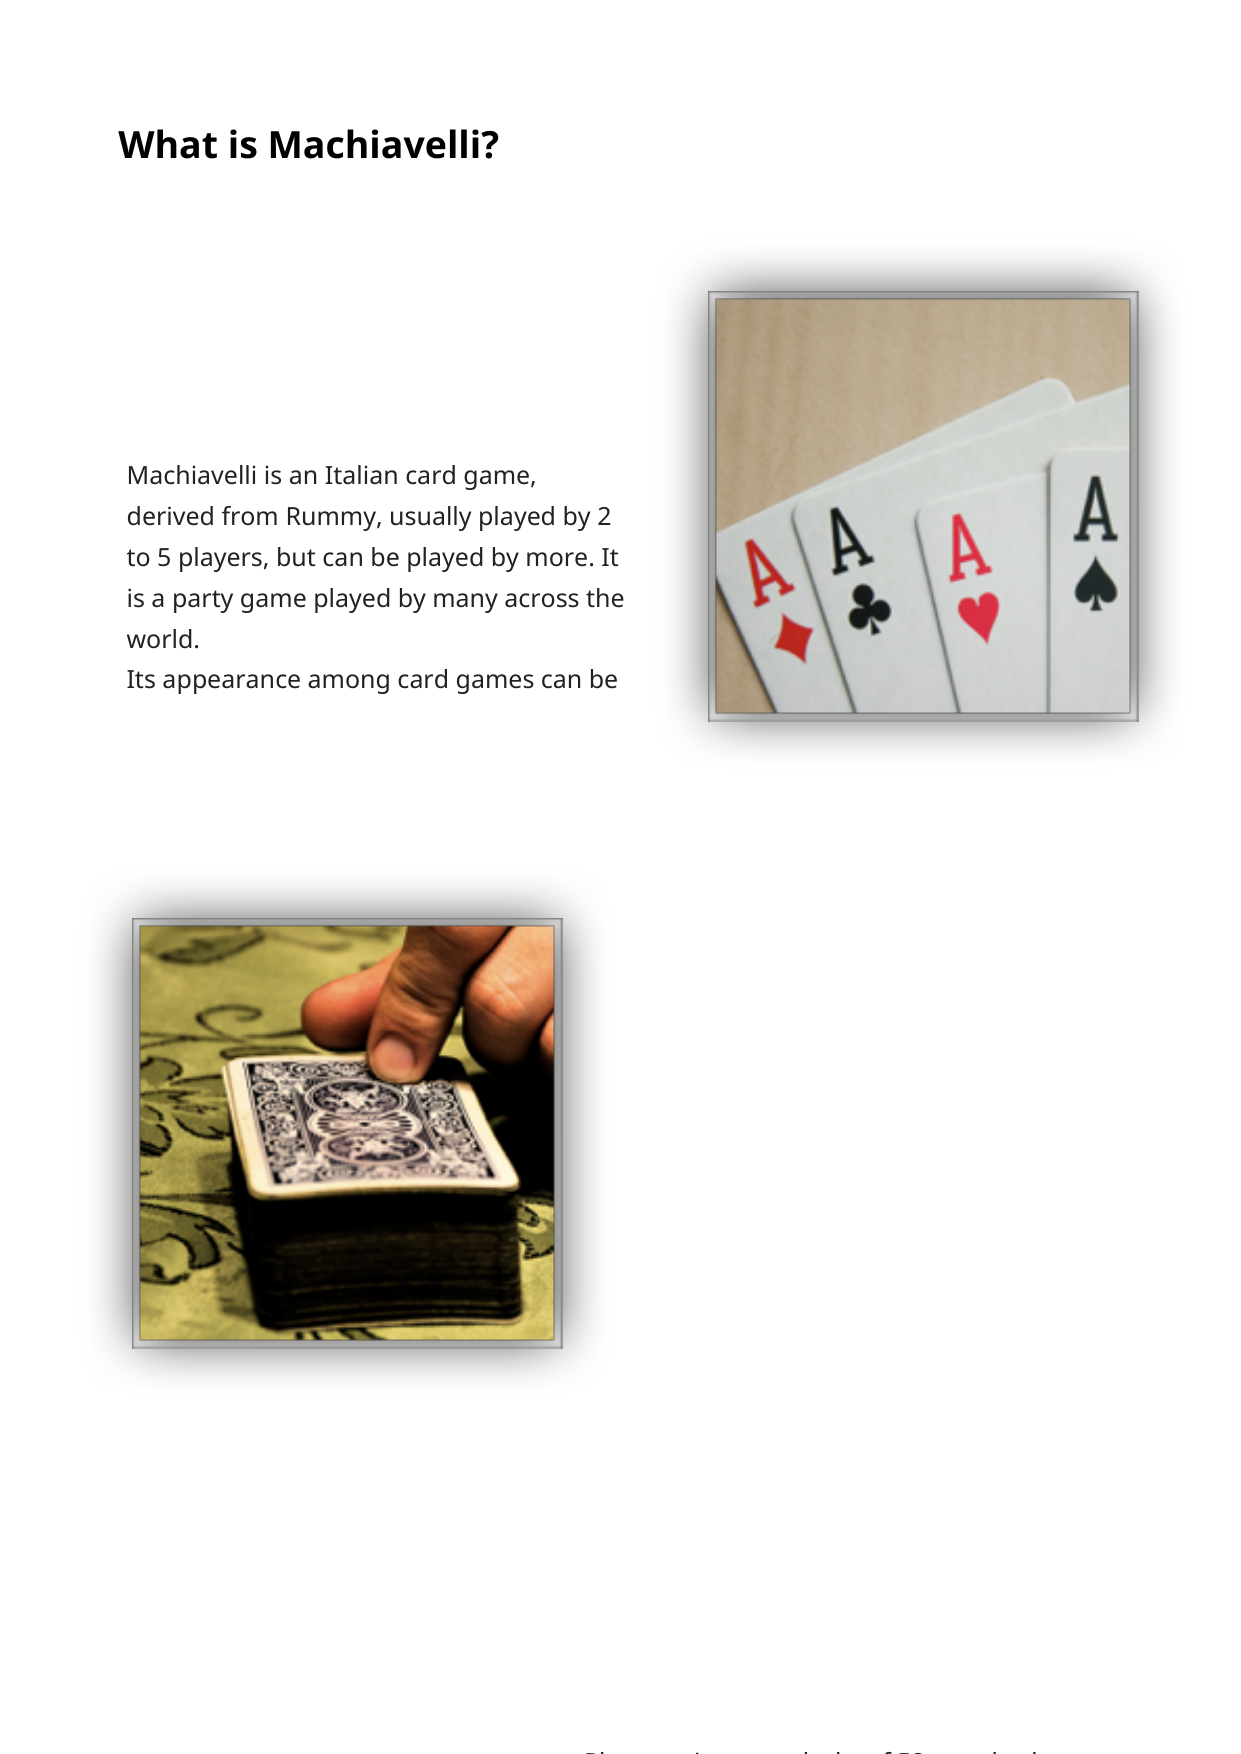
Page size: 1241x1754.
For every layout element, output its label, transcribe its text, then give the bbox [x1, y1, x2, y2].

picture [708, 291, 1139, 722]
subtitle What is Machiavelli? [118, 118, 1122, 169]
picture [132, 918, 563, 1349]
